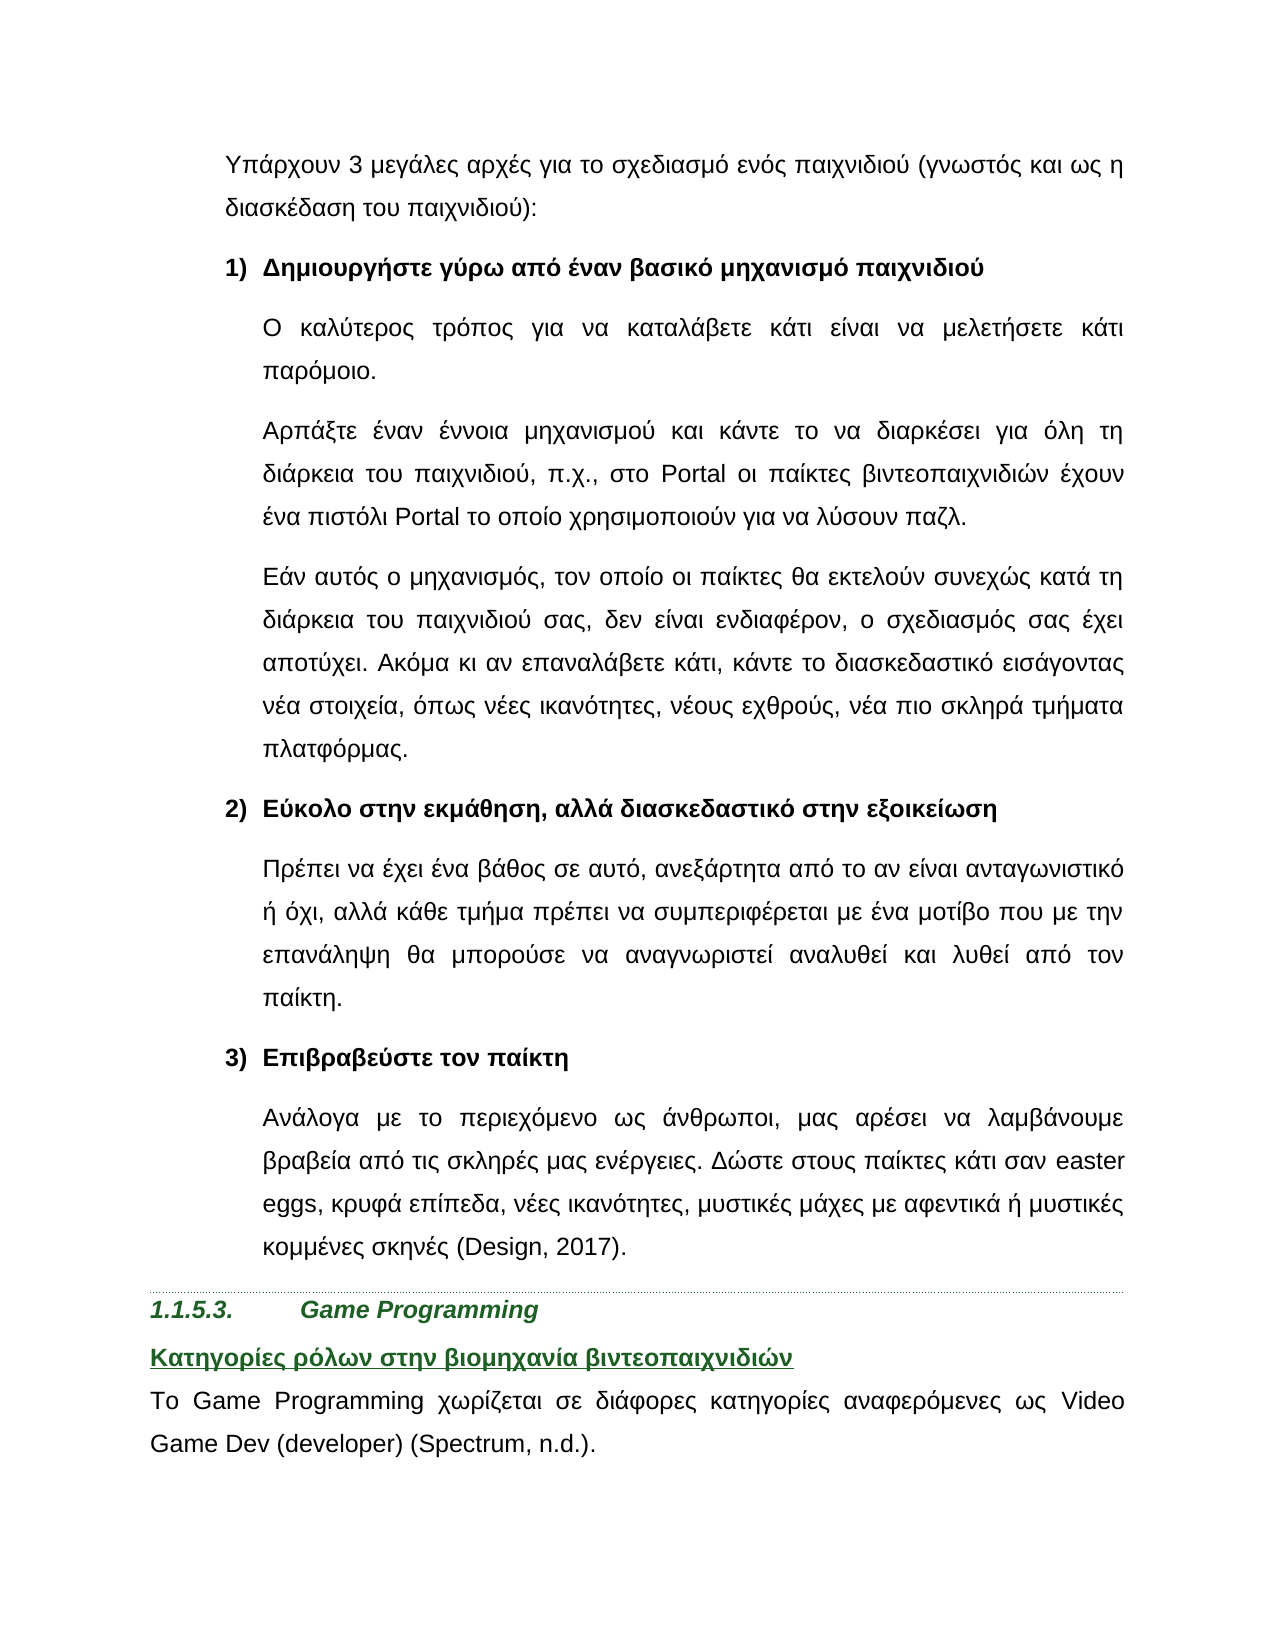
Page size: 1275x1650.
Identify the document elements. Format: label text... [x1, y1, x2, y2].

list Επιβραβεύστε τον παίκτη [225, 1043, 1125, 1072]
text Υπάρχουν 3 μεγάλες αρχές για το σχεδιασμό ενός παιχνιδιού (γνωστός και ως η διασκέδαση του παιχνιδιού): [225, 150, 1125, 222]
text Εάν αυτός ο μηχανισμός, τον οποίο οι παίκτες θα εκτελούν συνεχώς κατά τη διάρκεια του παιχνιδιού σας, δεν είναι ενδιαφέρον, ο σχεδιασμός σας έχει αποτύχει. Ακόμα κι αν επαναλάβετε κάτι, κάντε το διασκεδαστικό εισάγοντας νέα στοιχεία, όπως νέες ικανότητες, νέους εχθρούς, νέα πιο σκληρά τμήματα πλατφόρμας. [262, 562, 1125, 763]
subtitle Game Programming [150, 1292, 1125, 1324]
text Το Game Programming χωρίζεται σε διάφορες κατηγορίες αναφερόμενες ως Video Game Dev (developer) . [150, 1386, 1125, 1458]
text Ο καλύτερος τρόπος για να καταλάβετε κάτι είναι να μελετήσετε κάτι παρόμοιο. [262, 313, 1125, 384]
text Αρπάξτε έναν έννοια μηχανισμού και κάντε το να διαρκέσει για όλη τη διάρκεια του παιχνιδιού, π.χ., στο Portal οι παίκτες βιντεοπαιχνιδιών έχουν ένα πιστόλι Portal το οποίο χρησιμοποιούν για να λύσουν παζλ. [262, 416, 1125, 531]
list Δημιουργήστε γύρω από έναν βασικό μηχανισμό παιχνιδιού [225, 253, 1125, 282]
subtitle Κατηγορίες ρόλων στην βιομηχανία βιντεοπαιχνιδιών [150, 1343, 1125, 1372]
list Εύκολο στην εκμάθηση, αλλά διασκεδαστικό στην εξοικείωση [225, 794, 1125, 823]
text Πρέπει να έχει ένα βάθος σε αυτό, ανεξάρτητα από το αν είναι ανταγωνιστικό ή όχι, αλλά κάθε τμήμα πρέπει να συμπεριφέρεται με ένα μοτίβο που με την επανάληψη θα μπορούσε να αναγνωριστεί αναλυθεί και λυθεί από τον παίκτη. [262, 854, 1125, 1012]
text Ανάλογα με το περιεχόμενο ως άνθρωποι, μας αρέσει να λαμβάνουμε βραβεία από τις σκληρές μας ενέργειες. Δώστε στους παίκτες κάτι σαν easter eggs, κρυφά επίπεδα, νέες ικανότητες, μυστικές μάχες με αφεντικά ή μυστικές κομμένες σκηνές . [262, 1103, 1125, 1261]
